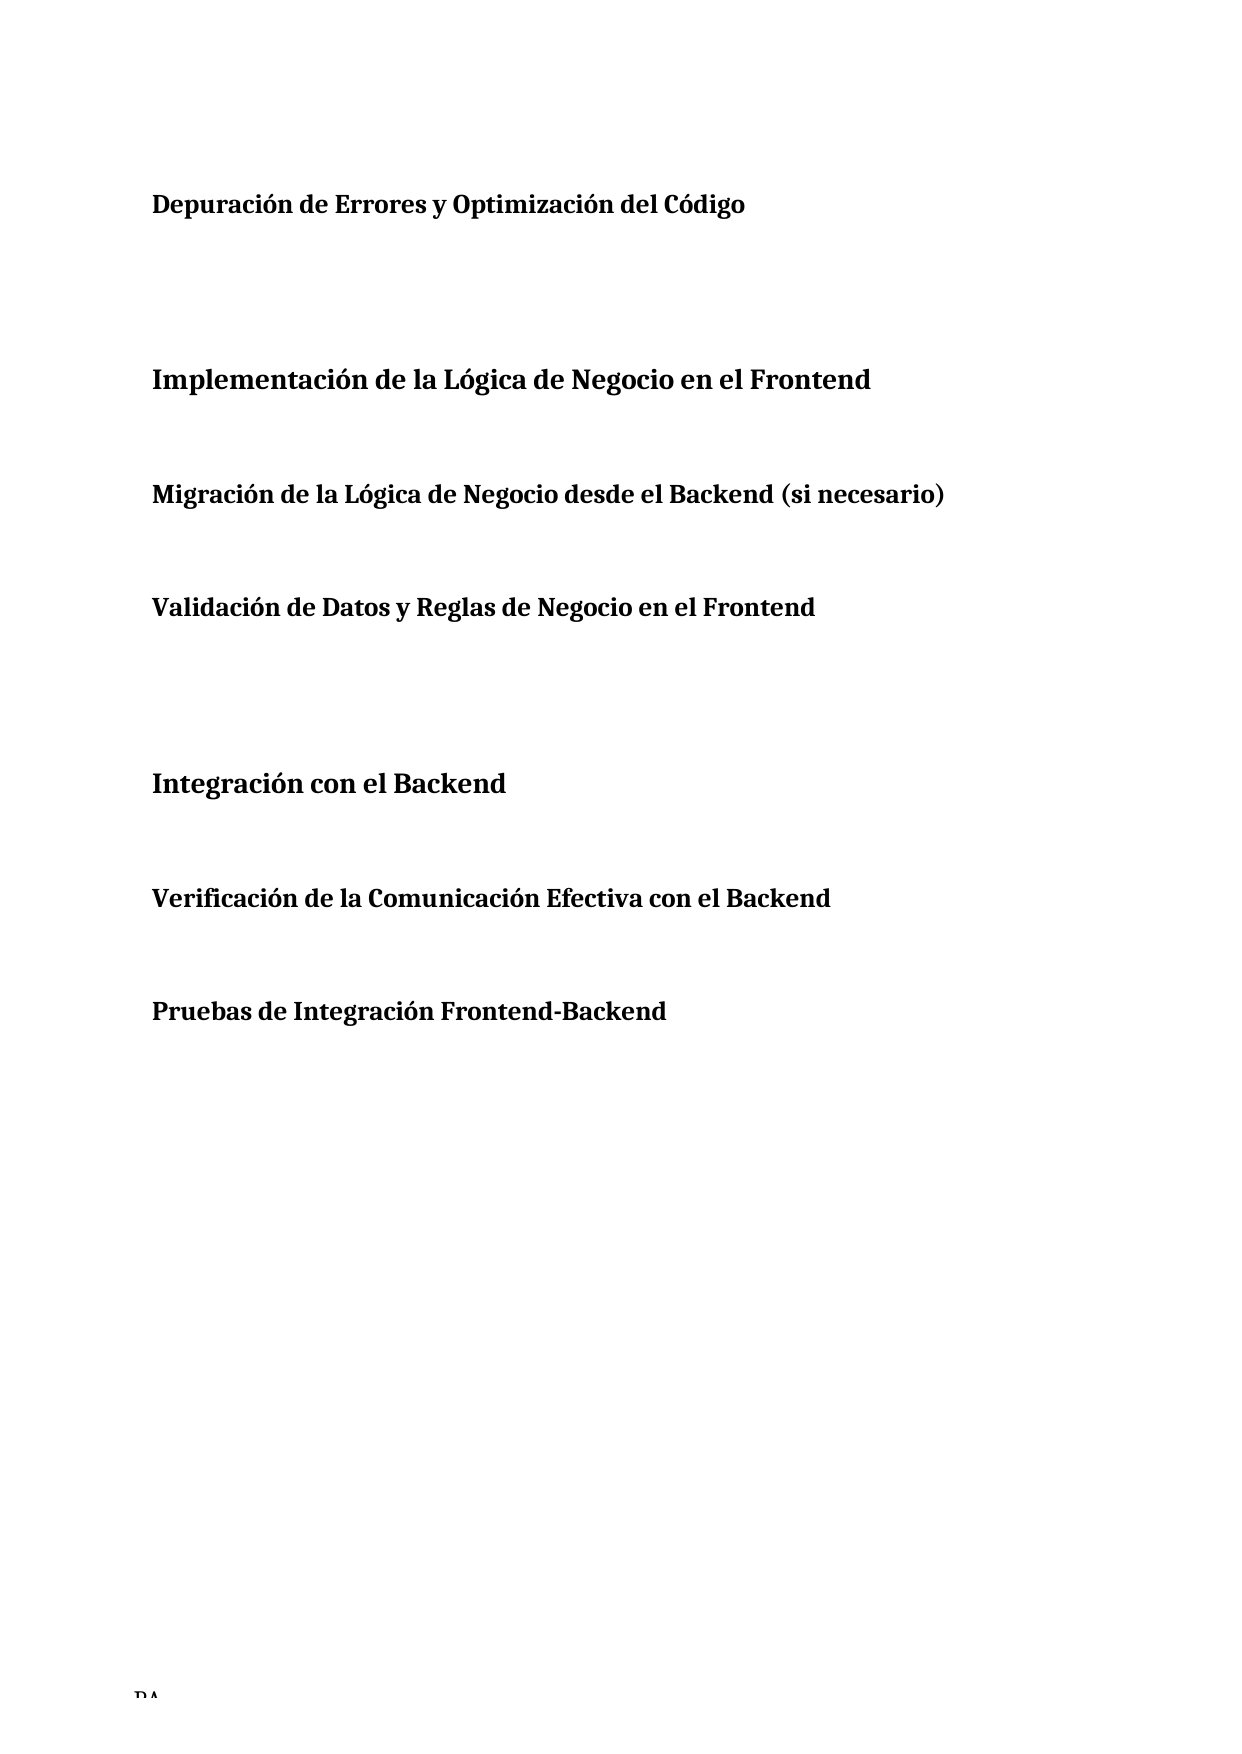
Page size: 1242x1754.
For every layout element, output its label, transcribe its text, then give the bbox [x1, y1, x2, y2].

text Verificación de la Comunicación Efectiva con el Backend [139, 883, 1152, 914]
text Implementación de la Lógica de Negocio en el Frontend [139, 363, 1152, 397]
text Integración con el Backend [139, 767, 1152, 800]
text Validación de Datos y Reglas de Negocio en el Frontend [139, 592, 1152, 623]
text Depuración de Errores y Optimización del Código [139, 189, 1152, 220]
text Pruebas de Integración Frontend-Backend [139, 996, 1152, 1027]
text Migración de la Lógica de Negocio desde el Backend (si necesario) [139, 479, 1152, 510]
